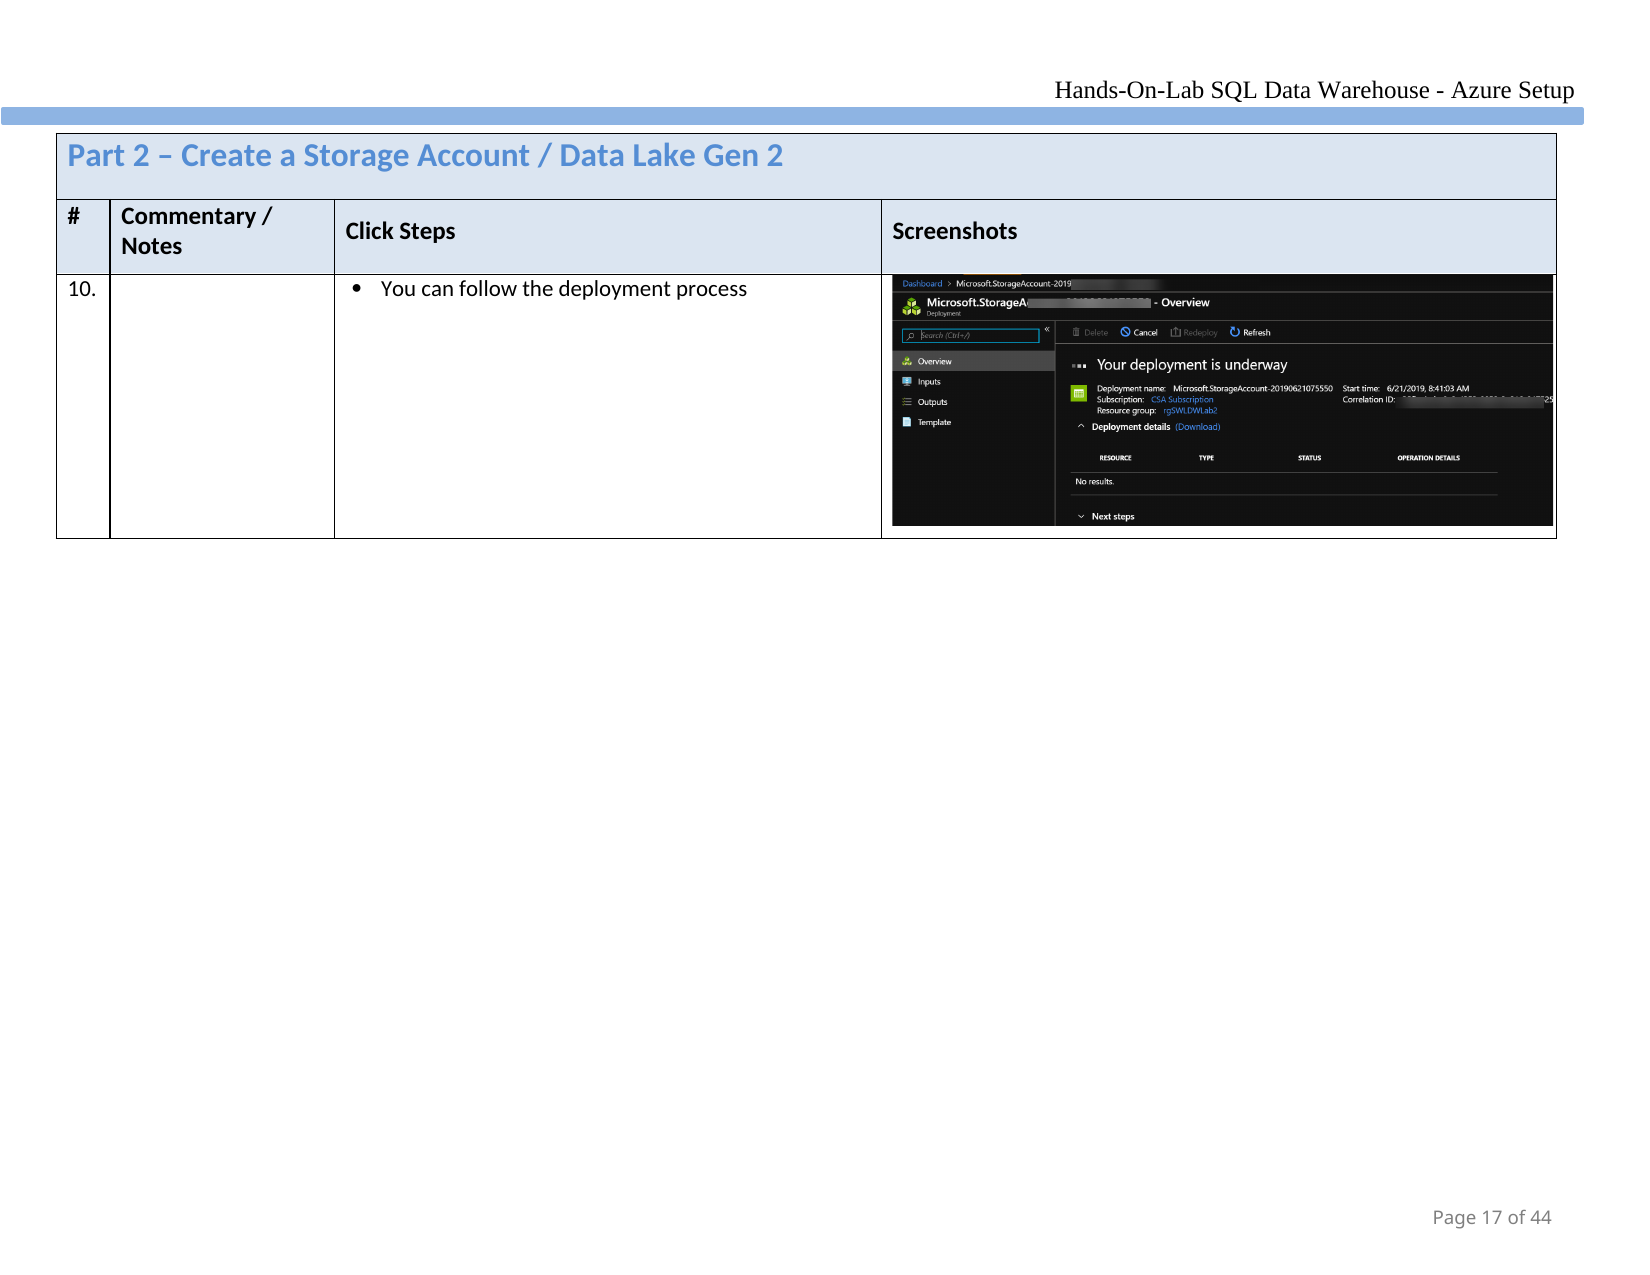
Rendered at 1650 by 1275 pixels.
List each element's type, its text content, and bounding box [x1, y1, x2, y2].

table_cell You can follow the deployment process [335, 275, 881, 538]
table_header Part 2 – Create a Storage Account / Data Lake Gen 2 [57, 134, 1556, 199]
table_cell Click Steps [335, 200, 881, 273]
picture [892, 274, 1554, 526]
table_cell [111, 275, 334, 538]
table_cell Screenshots [882, 200, 1556, 273]
table_cell [57, 275, 109, 538]
table_cell # [57, 200, 109, 273]
table_cell [882, 275, 1556, 538]
table_cell Commentary / Notes [111, 200, 334, 273]
